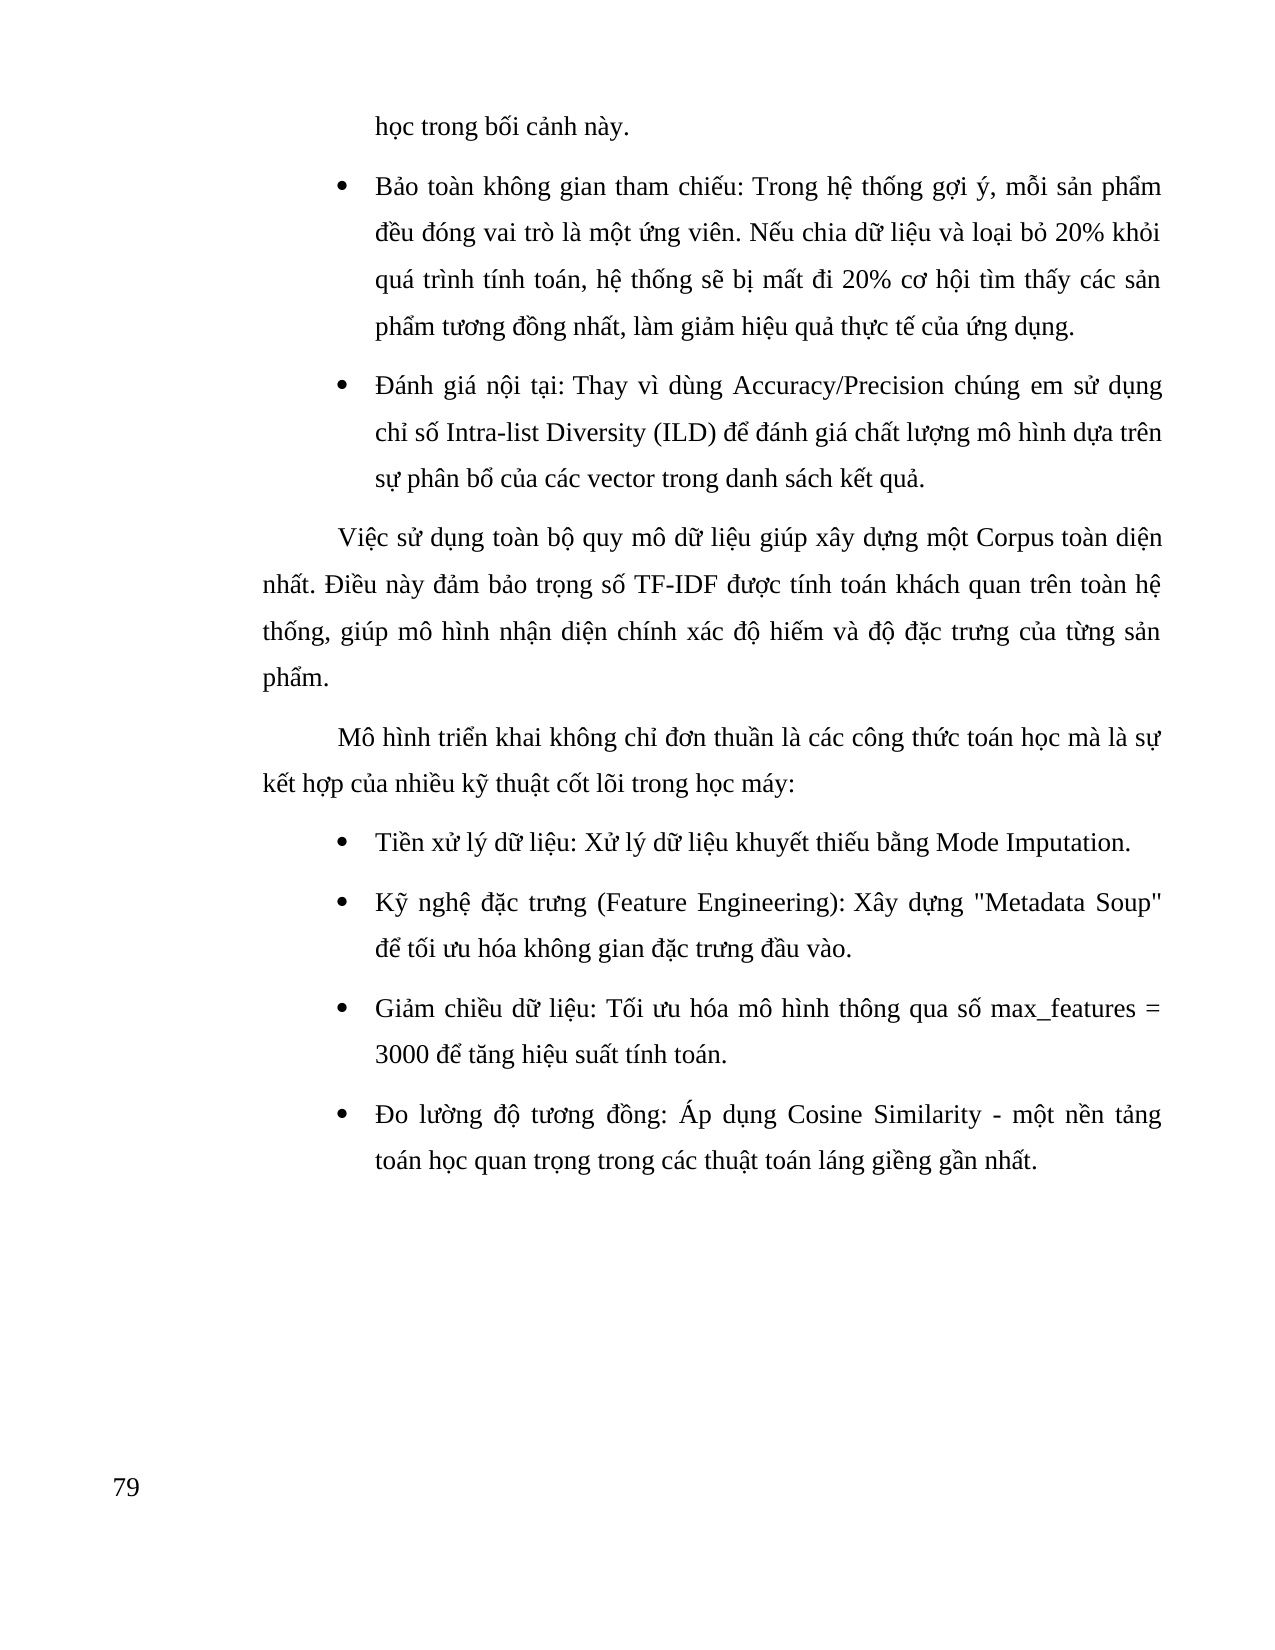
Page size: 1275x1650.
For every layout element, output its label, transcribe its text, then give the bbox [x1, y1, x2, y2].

list Giảm chiều dữ liệu: Tối ưu hóa mô hình thông qua số max_features = 3000 để tăng hiệu suất tính toán. [337, 992, 1162, 1070]
list Tiền xử lý dữ liệu: Xử lý dữ liệu khuyết thiếu bằng Mode Imputation. [337, 826, 1162, 858]
list Đánh giá nội tại: Thay vì dùng Accuracy/Precision chúng em sử dụng chỉ số Intra-list Diversity (ILD) để đánh giá chất lượng mô hình dựa trên sự phân bổ của các vector trong danh sách kết quả. [337, 369, 1162, 493]
text Mô hình triển khai không chỉ đơn thuần là các công thức toán học mà là sự kết hợp của nhiều kỹ thuật cốt lõi trong học máy: [262, 721, 1162, 798]
list Bảo toàn không gian tham chiếu: Trong hệ thống gợi ý, mỗi sản phẩm đều đóng vai trò là một ứng viên. Nếu chia dữ liệu và loại bỏ 20% khỏi quá trình tính toán, hệ thống sẽ bị mất đi 20% cơ hội tìm thấy các sản phẩm tương đồng nhất, làm giảm hiệu quả thực tế của ứng dụng. [337, 169, 1162, 341]
text Việc sử dụng toàn bộ quy mô dữ liệu giúp xây dựng một Corpus toàn diện nhất. Điều này đảm bảo trọng số TF-IDF được tính toán khách quan trên toàn hệ thống, giúp mô hình nhận diện chính xác độ hiếm và độ đặc trưng của từng sản phẩm. [262, 521, 1162, 693]
list Đo lường độ tương đồng: Áp dụng Cosine Similarity - một nền tảng toán học quan trọng trong các thuật toán láng giềng gần nhất. [337, 1098, 1162, 1176]
list Kỹ nghệ đặc trưng (Feature Engineering): Xây dựng "Metadata Soup" để tối ưu hóa không gian đặc trưng đầu vào. [337, 886, 1162, 964]
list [337, 110, 1162, 142]
